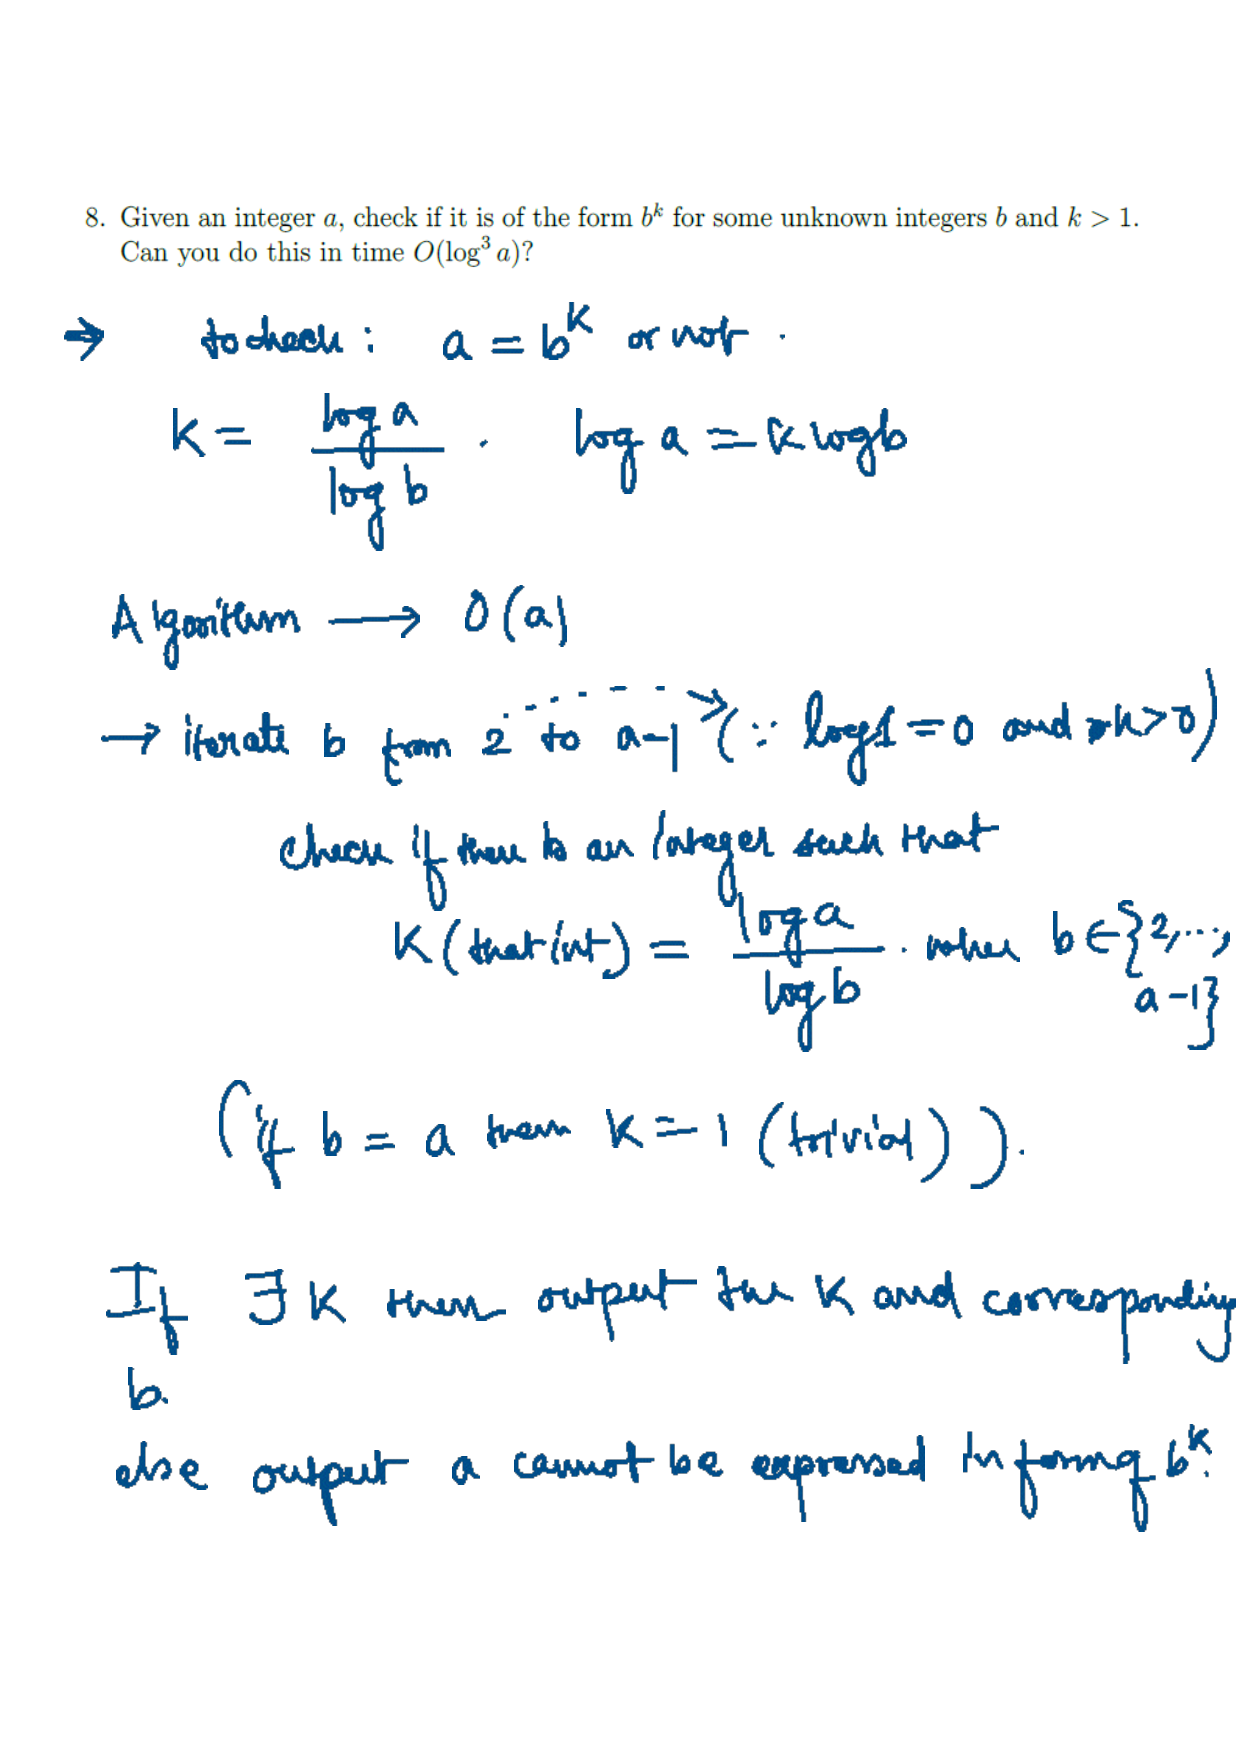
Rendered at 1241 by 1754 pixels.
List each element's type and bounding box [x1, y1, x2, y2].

picture [64, 317, 104, 361]
picture [487, 1114, 571, 1149]
picture [514, 1435, 925, 1522]
picture [1053, 900, 1230, 1050]
picture [606, 1109, 727, 1148]
picture [717, 1266, 1236, 1364]
picture [201, 315, 373, 359]
picture [395, 919, 689, 979]
picture [112, 594, 420, 670]
picture [106, 1262, 188, 1355]
picture [576, 408, 907, 494]
picture [452, 1456, 480, 1485]
picture [128, 1367, 168, 1410]
picture [759, 1102, 1024, 1189]
picture [245, 1269, 346, 1325]
picture [323, 1111, 395, 1156]
picture [426, 1124, 455, 1157]
picture [538, 1269, 697, 1342]
picture [927, 927, 1020, 962]
picture [1003, 668, 1217, 762]
picture [963, 1424, 1212, 1532]
picture [443, 302, 785, 360]
picture [253, 1450, 409, 1526]
picture [116, 1441, 208, 1490]
picture [75, 199, 1166, 272]
picture [482, 686, 973, 786]
picture [280, 821, 634, 911]
picture [101, 712, 289, 761]
picture [173, 408, 251, 457]
picture [311, 393, 488, 551]
picture [219, 1080, 295, 1189]
picture [324, 723, 345, 757]
picture [653, 810, 999, 1052]
picture [382, 728, 451, 786]
picture [465, 585, 567, 647]
picture [387, 1289, 506, 1321]
